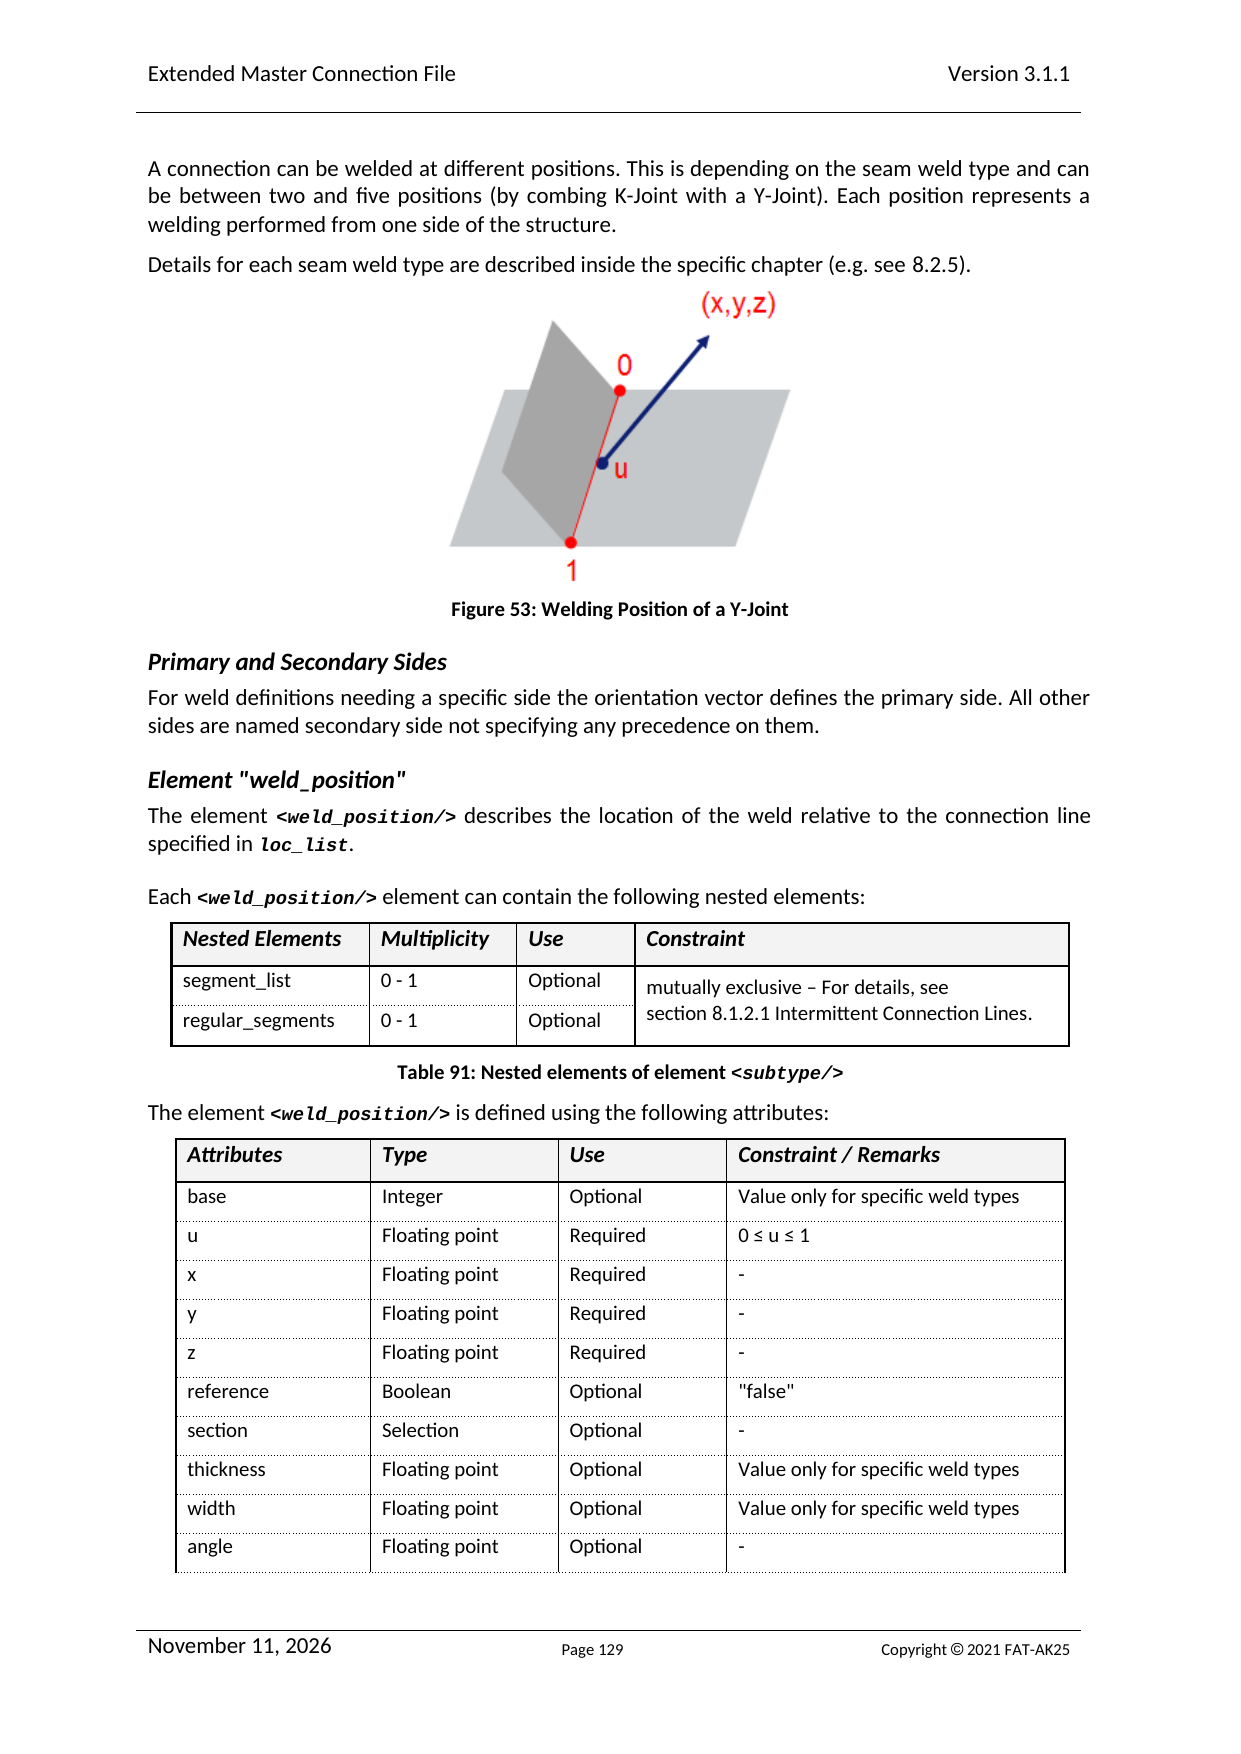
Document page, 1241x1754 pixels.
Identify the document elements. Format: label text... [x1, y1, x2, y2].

text For weld definitions needing a specific side the orientation vector defines the primary side. All other sides are named secondary side not specifying any precedence on them. [148, 683, 1092, 739]
picture [407, 290, 833, 584]
text The element <weld_position/> describes the location of the weld relative to the connection line specified in loc_list. [148, 801, 1092, 857]
text Details for each seam weld type are described inside the specific chapter (e.g. see 8.2.5). [148, 250, 1092, 278]
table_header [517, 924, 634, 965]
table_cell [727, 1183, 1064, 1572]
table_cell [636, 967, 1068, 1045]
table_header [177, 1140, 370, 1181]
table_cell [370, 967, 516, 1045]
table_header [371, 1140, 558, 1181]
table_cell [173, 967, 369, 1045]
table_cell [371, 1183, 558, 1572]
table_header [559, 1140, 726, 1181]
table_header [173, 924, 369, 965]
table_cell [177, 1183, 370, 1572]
text The element <weld_position/> is defined using the following attributes: [148, 1098, 1092, 1126]
text Figure 53: Welding Position of a Y-Joint [148, 596, 1092, 621]
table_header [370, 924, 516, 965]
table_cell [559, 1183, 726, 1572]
subtitle Element "weld_position" [148, 764, 1092, 794]
text Each <weld_position/> element can contain the following nested elements: [148, 882, 1092, 910]
text Table : Nested elements of element <subtype/> [148, 1059, 1092, 1085]
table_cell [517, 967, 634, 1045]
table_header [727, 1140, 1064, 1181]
text A connection can be welded at different positions. This is depending on the seam weld type and can be between two and five positions (by combing K-Joint with a Y-Joint). Each position represents a welding performed from one side of the structure. [148, 154, 1092, 238]
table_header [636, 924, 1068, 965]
subtitle Primary and Secondary Sides [148, 646, 1092, 677]
